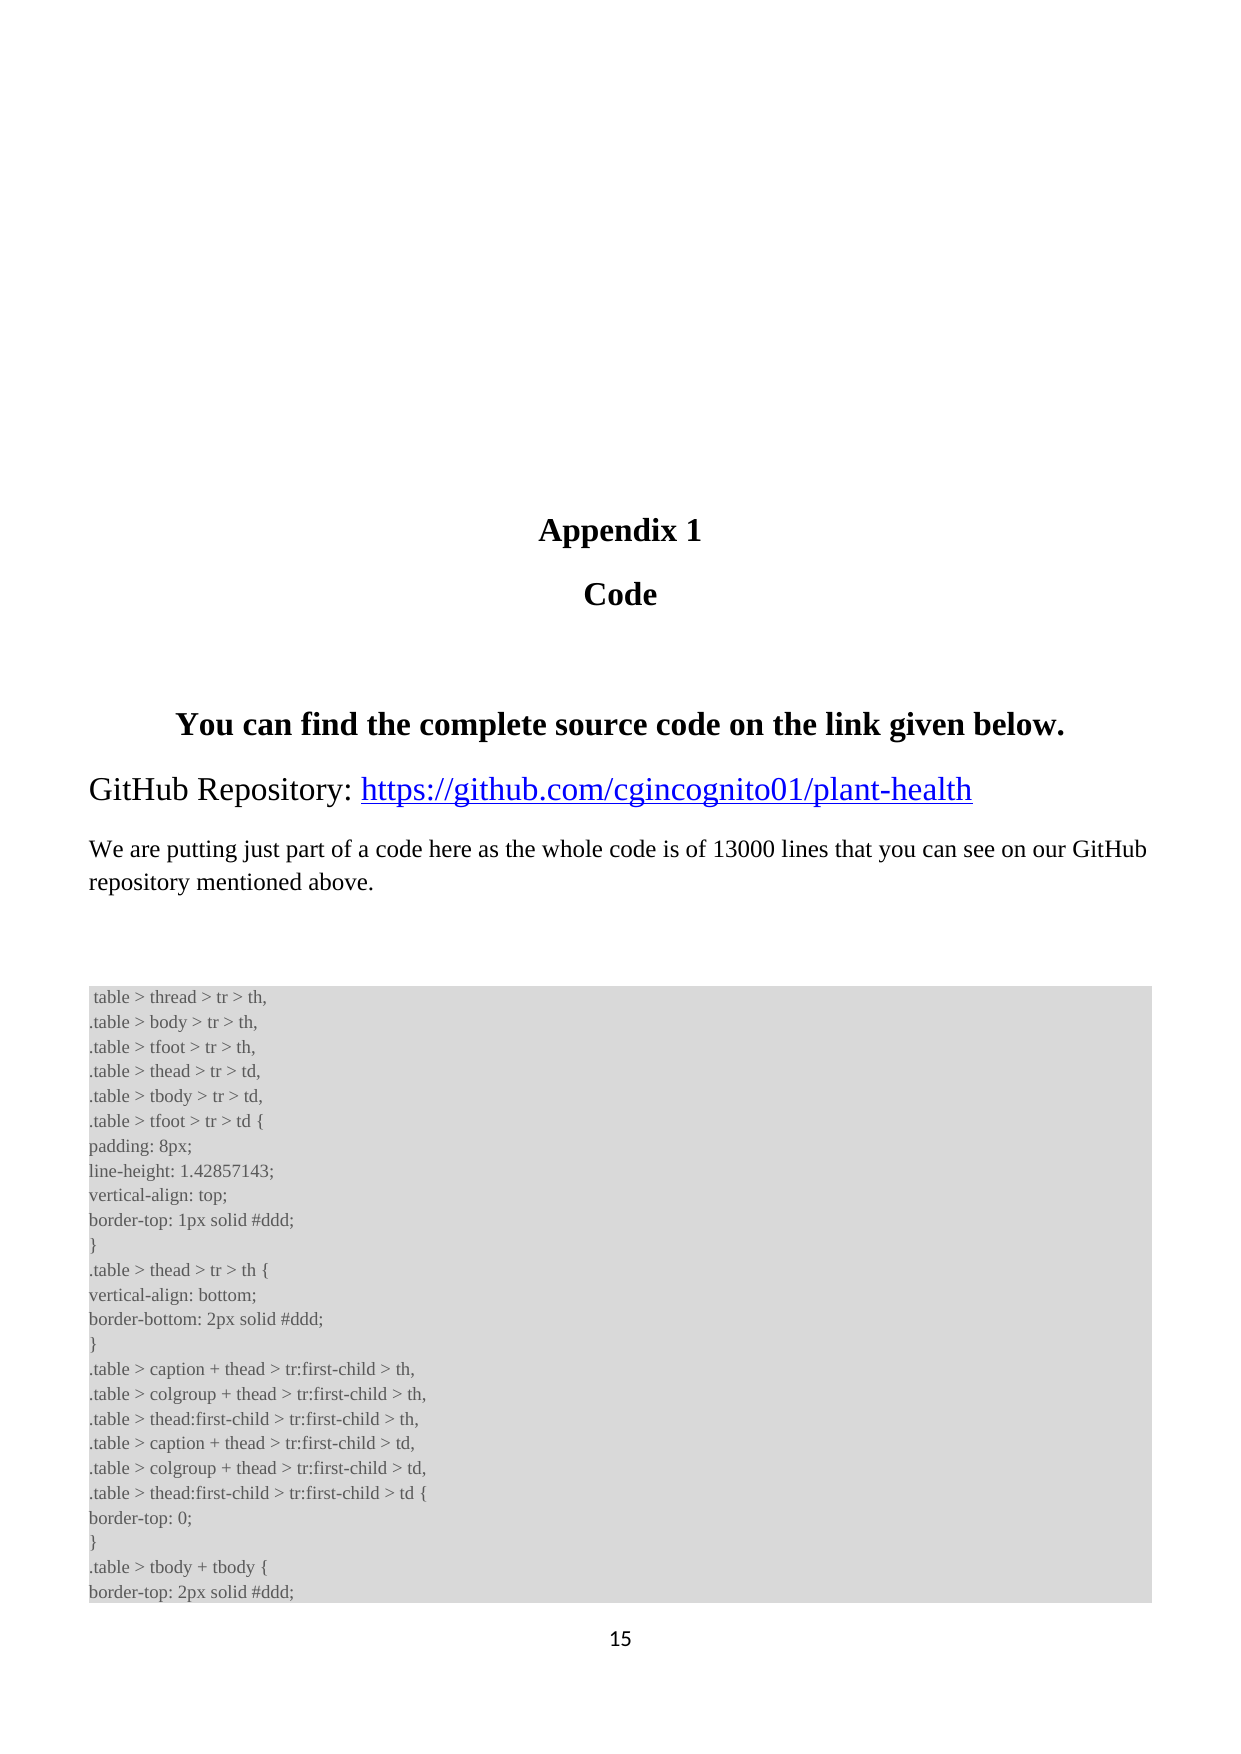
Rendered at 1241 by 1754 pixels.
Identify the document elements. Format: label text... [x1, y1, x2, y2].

text GitHub Repository: https://github.com/cgincognito01/plant-health [89, 769, 1152, 808]
text .table > tbody > tr > td, [89, 1085, 1152, 1107]
text border-top: 2px solid #ddd; [89, 1581, 1152, 1603]
text vertical-align: top; [89, 1184, 1152, 1206]
text .table > thead:first-child > tr:first-child > th, [89, 1407, 1152, 1429]
text .table > caption + thead > tr:first-child > td, [89, 1432, 1152, 1454]
text border-top: 0; [89, 1507, 1152, 1528]
text .table > tfoot > tr > td { [89, 1110, 1152, 1132]
text We are putting just part of a code here as the whole code is of 13000 lines that you can see on our GitHub repository mentioned above. [89, 834, 1152, 896]
text line-height: 1.42857143; [89, 1159, 1152, 1181]
text table > thread > tr > th, [89, 986, 1152, 1008]
text Code [89, 575, 1152, 613]
text .table > tbody + tbody { [89, 1556, 1152, 1578]
text vertical-align: bottom; [89, 1283, 1152, 1305]
text border-bottom: 2px solid #ddd; [89, 1308, 1152, 1330]
text } [89, 1531, 1152, 1553]
text .table > caption + thead > tr:first-child > th, [89, 1358, 1152, 1379]
text border-top: 1px solid #ddd; [89, 1209, 1152, 1231]
text .table > thead:first-child > tr:first-child > td { [89, 1482, 1152, 1503]
text .table > thead > tr > td, [89, 1060, 1152, 1082]
text } [89, 1333, 1152, 1355]
text .table > tfoot > tr > th, [89, 1036, 1152, 1057]
text .table > thead > tr > th { [89, 1259, 1152, 1280]
text .table > colgroup + thead > tr:first-child > td, [89, 1457, 1152, 1479]
text padding: 8px; [89, 1135, 1152, 1156]
text You can find the complete source code on the link given below. [89, 704, 1152, 743]
text .table > colgroup + thead > tr:first-child > th, [89, 1383, 1152, 1404]
text } [89, 1234, 1152, 1256]
text Appendix 1 [89, 510, 1152, 548]
text .table > body > tr > th, [89, 1011, 1152, 1032]
